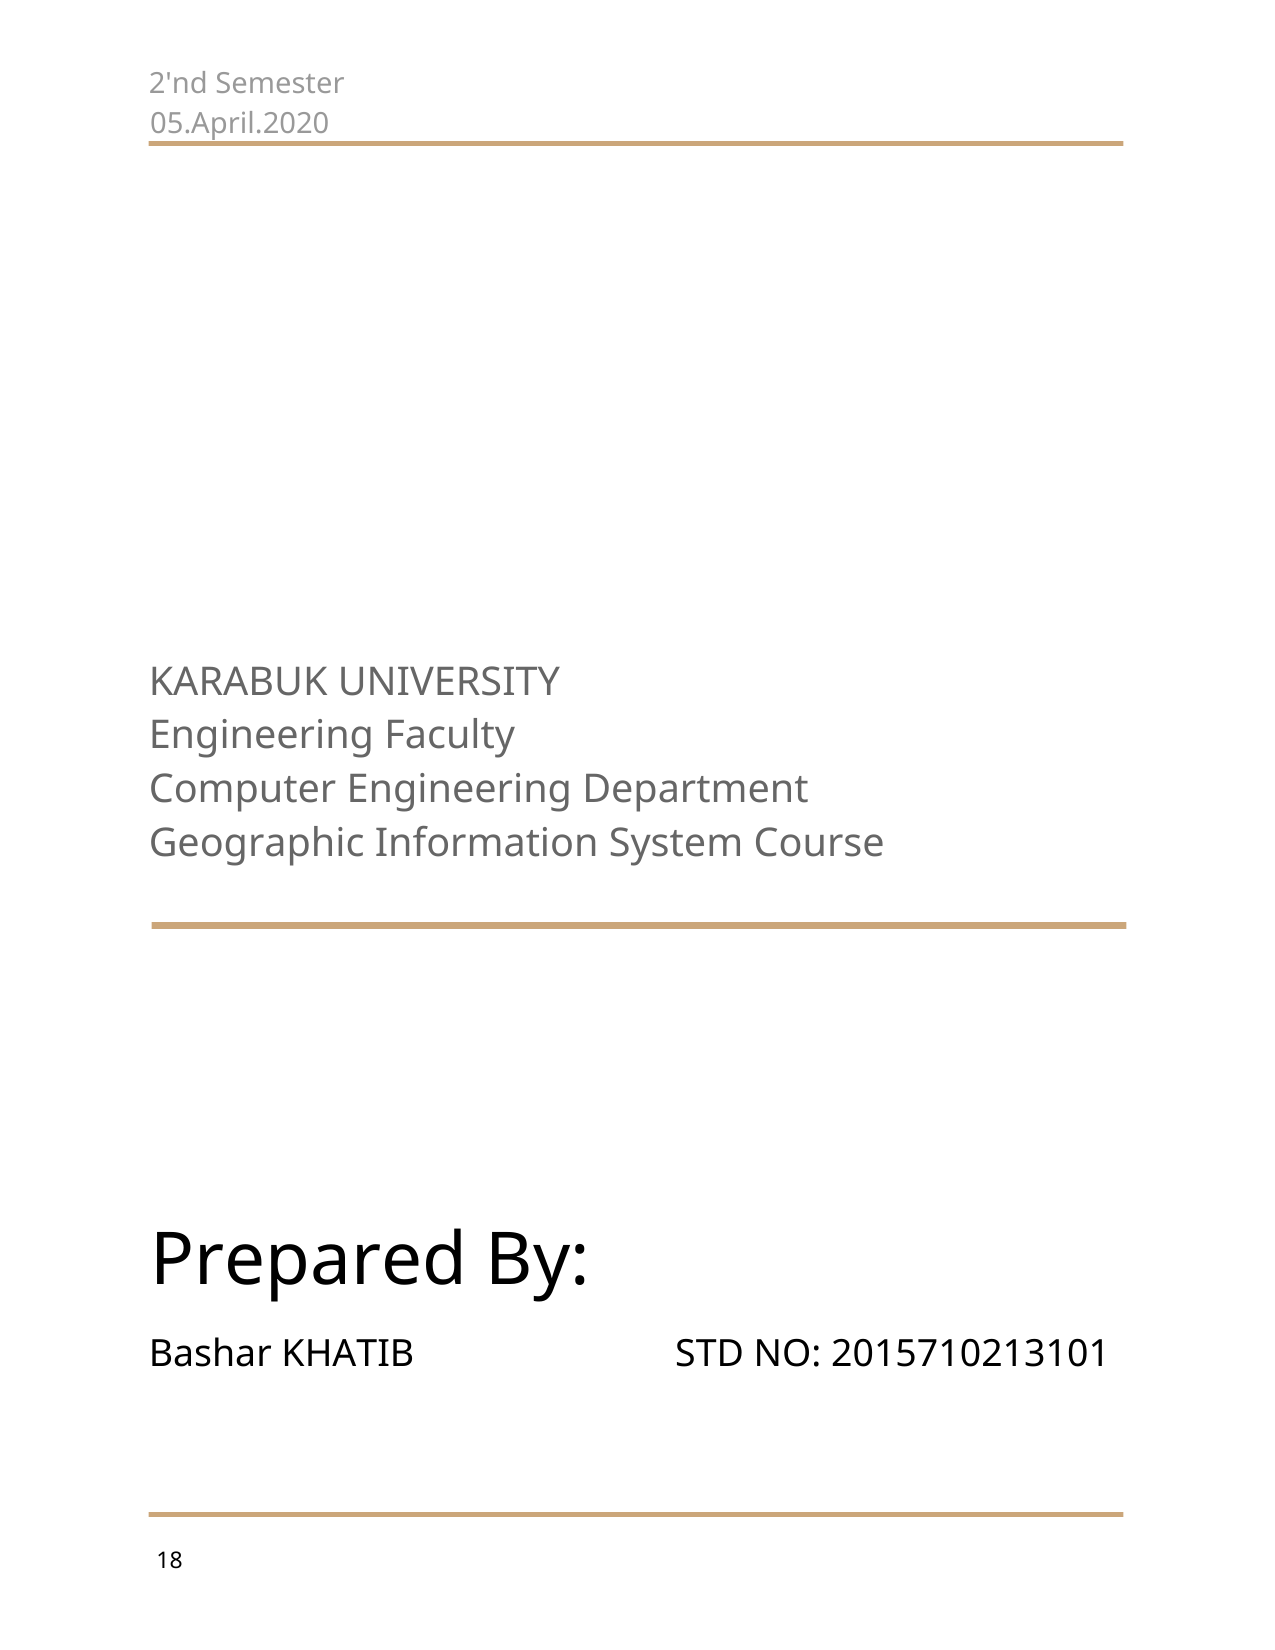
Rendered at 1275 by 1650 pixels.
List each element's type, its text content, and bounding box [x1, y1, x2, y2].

picture [151, 922, 1127, 929]
text Geographic Information System Course [148, 814, 1125, 868]
picture [148, 141, 1124, 146]
text Computer Engineering Department [148, 761, 1125, 814]
text KARABUK UNIVERSITY [148, 653, 1125, 707]
picture [148, 1512, 1124, 1517]
title Prepared By: [150, 1206, 1125, 1306]
text Bashar KHATIB STD NO: 2015710213101 [148, 1327, 1125, 1378]
text Engineering Faculty [148, 707, 1125, 761]
